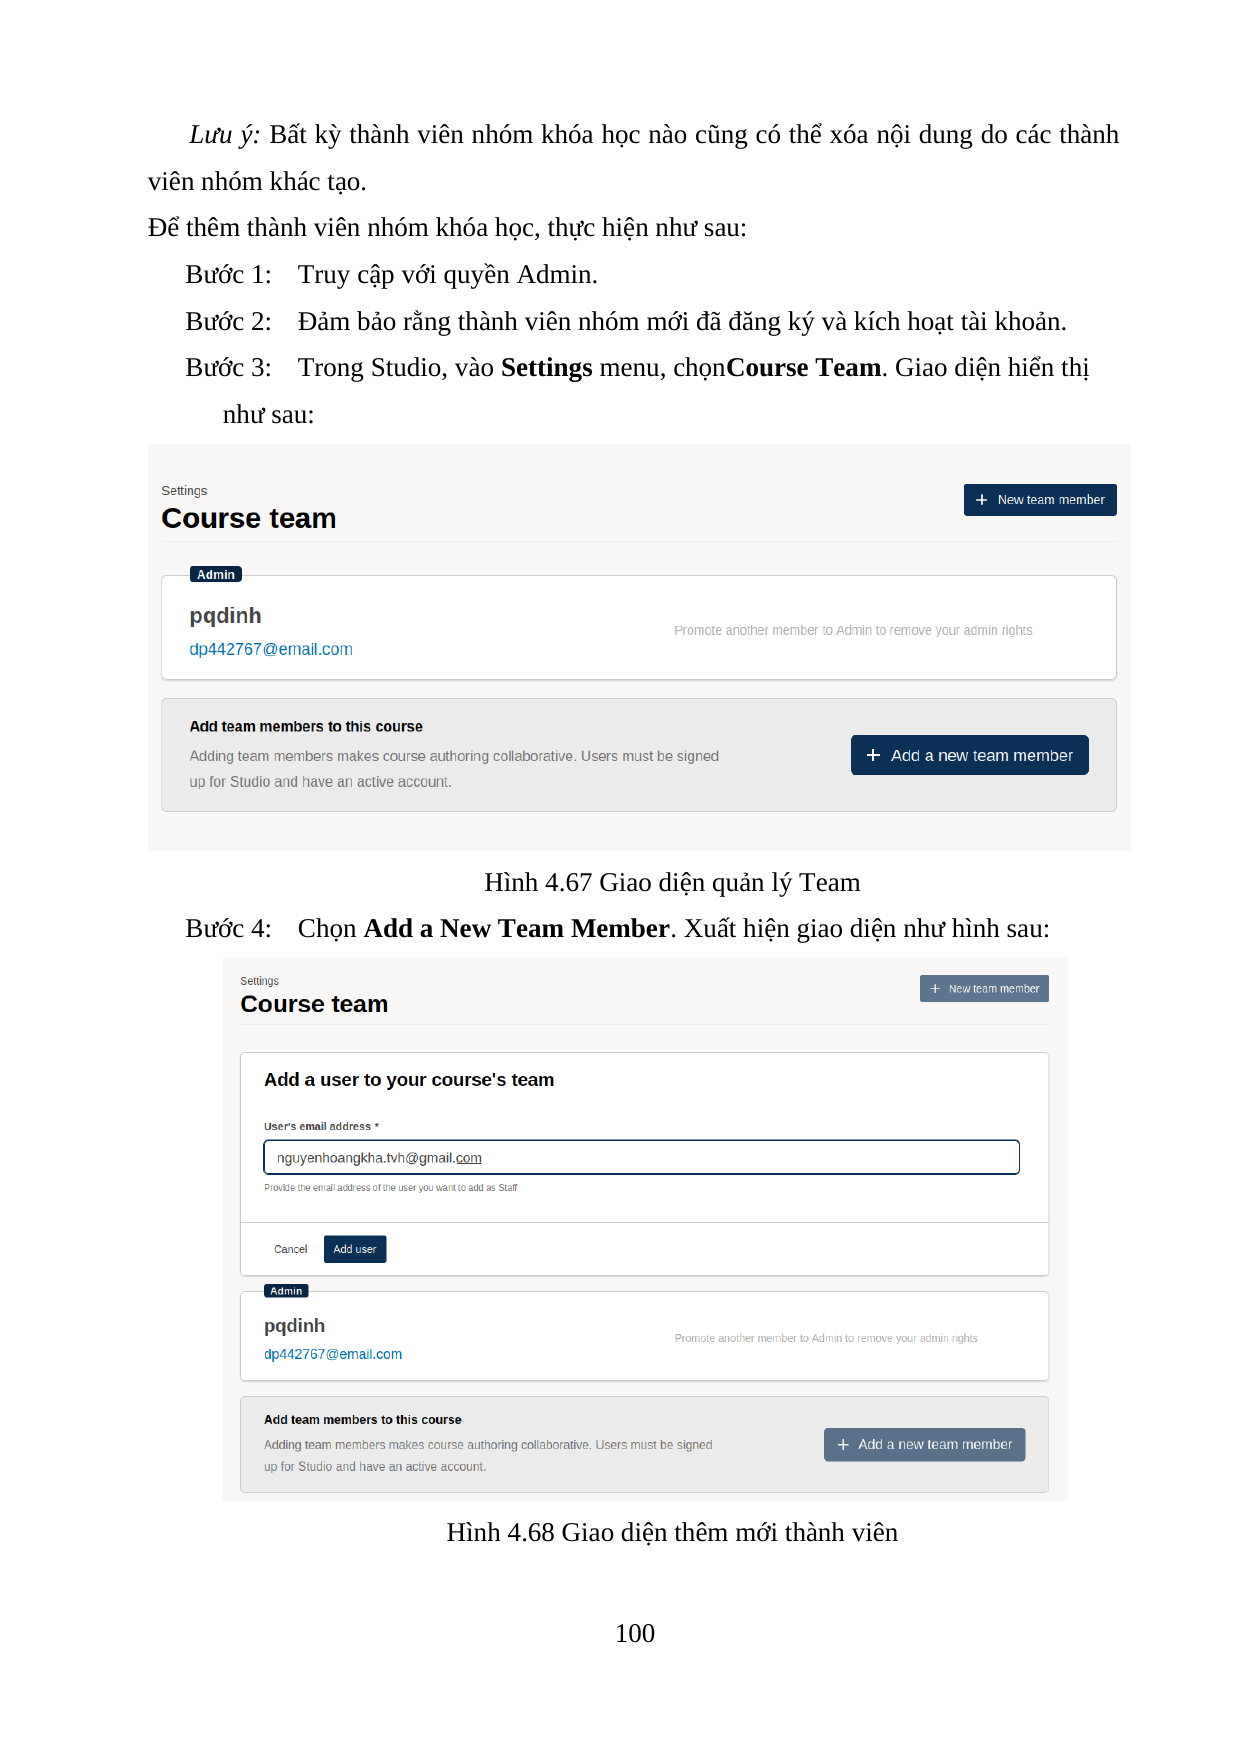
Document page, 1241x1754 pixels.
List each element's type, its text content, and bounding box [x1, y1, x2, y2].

picture [222, 958, 1068, 1501]
list Đảm bảo rằng thành viên nhóm mới đã đăng ký và kích hoạt tài khoản. [185, 305, 1122, 336]
text Để thêm thành viên nhóm khóa học, thực hiện như sau: [148, 211, 1122, 243]
list Truy cập với quyền Admin. [185, 258, 1122, 289]
list Trong Studio, vào Settings menu, chọnCourse Team. Giao diện hiển thị như sau: [185, 351, 1122, 429]
list Chọn Add a New Team Member. Xuất hiện giao diện như hình sau: [185, 912, 1122, 943]
text Lưu ý: Bất kỳ thành viên nhóm khóa học nào cũng có thể xóa nội dung do các thành viên nhóm khác tạo. [148, 118, 1122, 196]
picture [147, 444, 1131, 851]
